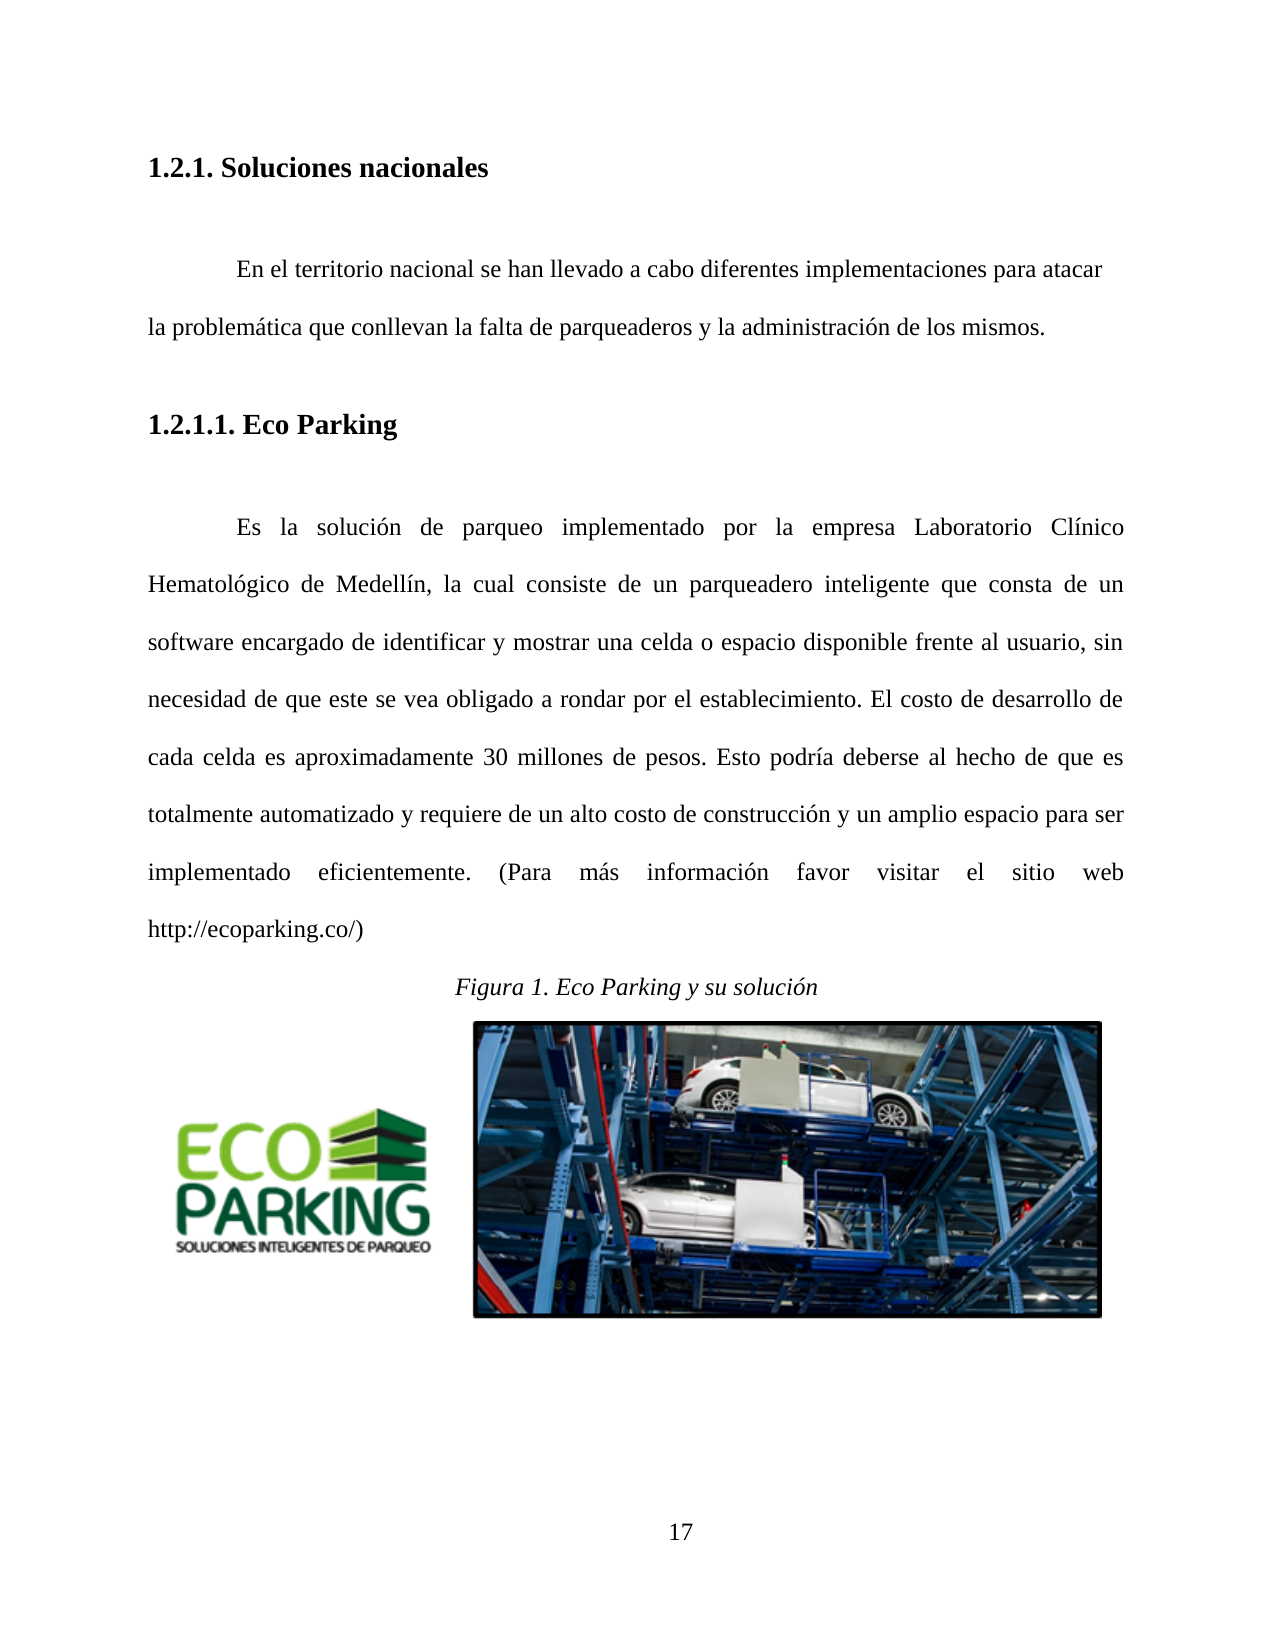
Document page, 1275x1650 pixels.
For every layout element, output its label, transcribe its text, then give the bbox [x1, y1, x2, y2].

text Figura 1. Eco Parking y su solución [148, 972, 1125, 1000]
text En el territorio nacional se han llevado a cabo diferentes implementaciones para atacar la problemática que conllevan la falta de parqueaderos y la administración de los mismos. [148, 254, 1125, 341]
text Es la solución de parqueo implementado por la empresa Laboratorio Clínico Hematológico de Medellín, la cual consiste de un parqueadero inteligente que consta de un software encargado de identificar y mostrar una celda o espacio disponible frente al usuario, sin necesidad de que este se vea obligado a rondar por el establecimiento. El costo de desarrollo de cada celda es aproximadamente 30 millones de pesos. Esto podría deberse al hecho de que es totalmente automatizado y requiere de un alto costo de construcción y un amplio espacio para ser implementado eficientemente. (Para más información favor visitar el sitio web http://ecoparking.co/) [148, 512, 1125, 943]
picture [170, 1021, 1102, 1320]
subtitle 1.2.1. Soluciones nacionales [148, 150, 1125, 183]
subtitle 1.2.1.1. Eco Parking [148, 407, 1125, 441]
